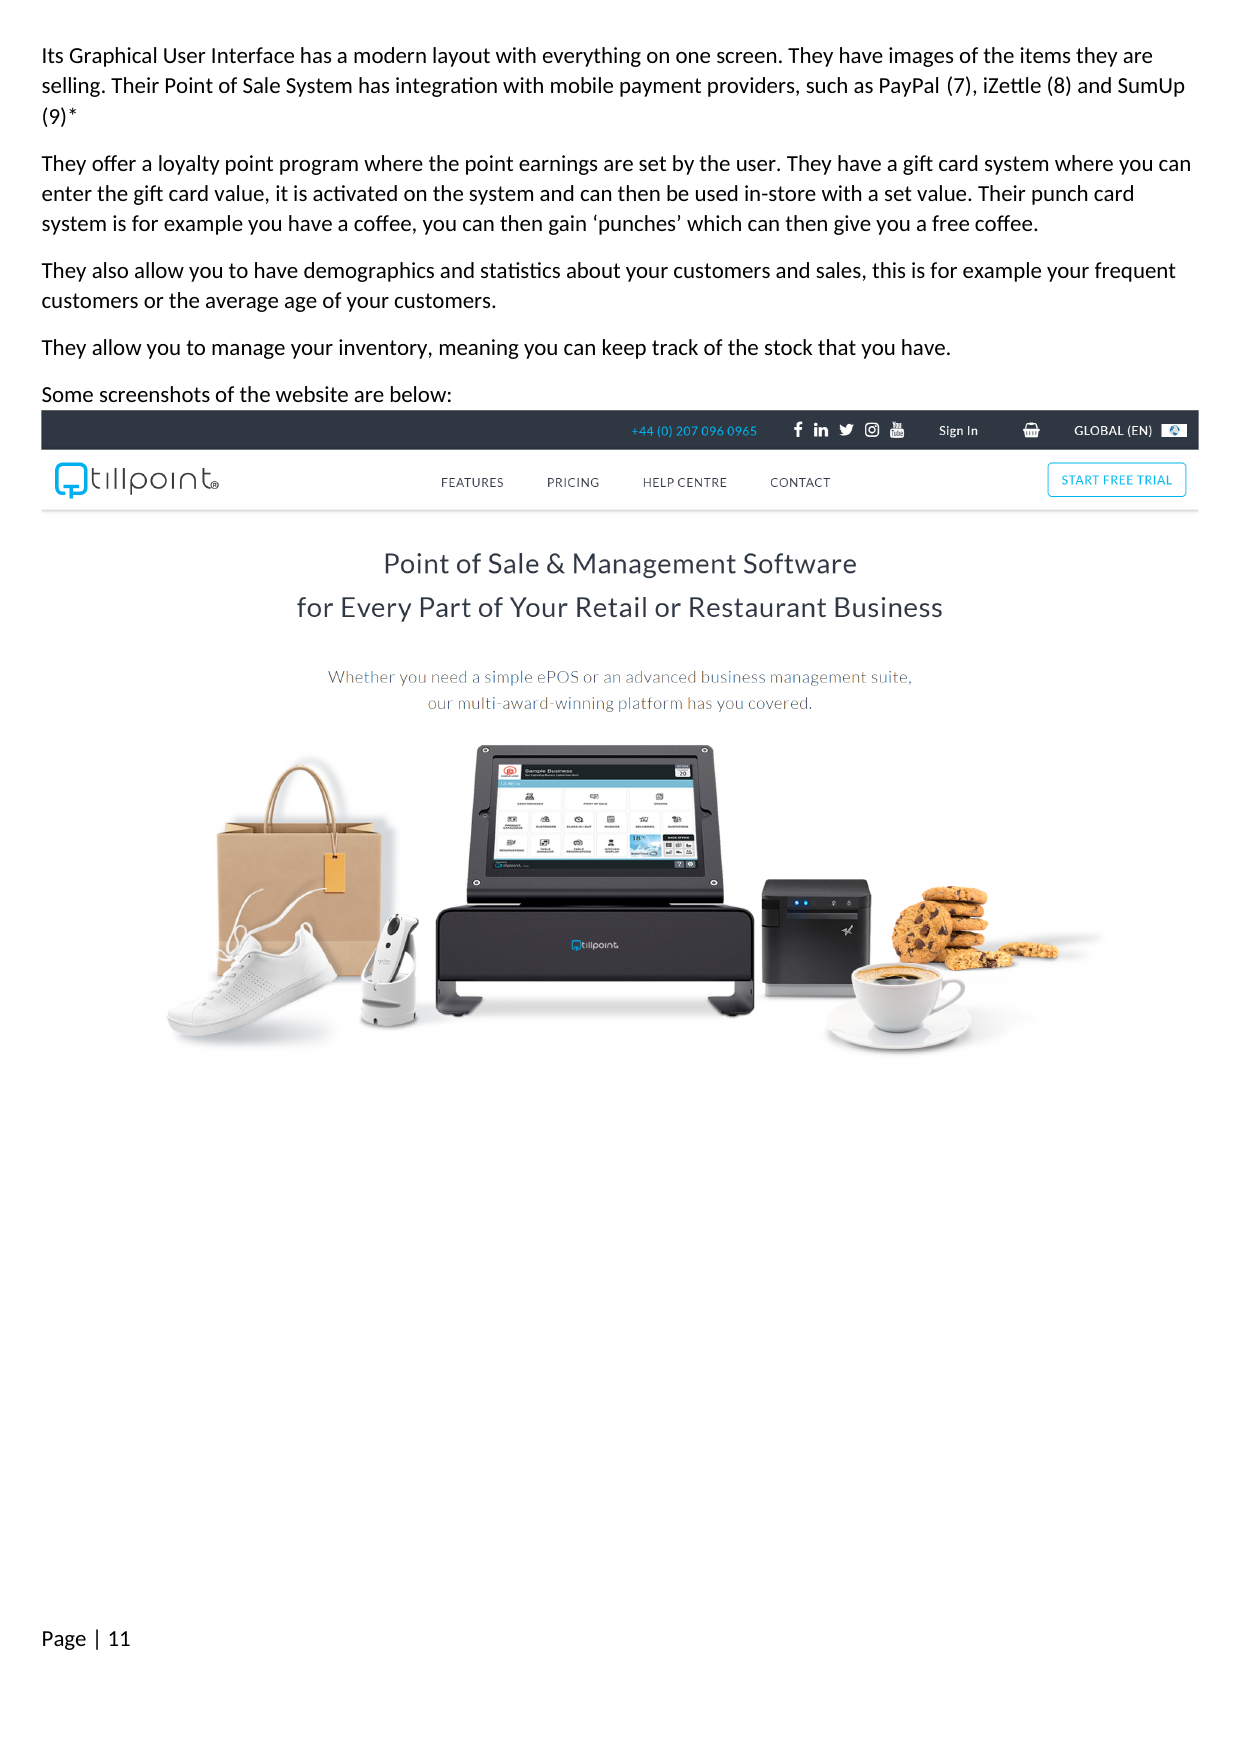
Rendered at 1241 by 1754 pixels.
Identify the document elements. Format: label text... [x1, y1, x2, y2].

text Some screenshots of the website are below: [41, 380, 1199, 410]
text They allow you to manage your inventory, meaning you can keep track of the stock that you have. [41, 333, 1199, 361]
text They also allow you to have demographics and statistics about your customers and sales, this is for example your frequent customers or the average age of your customers. [41, 256, 1199, 314]
text Its Graphical User Interface has a modern layout with everything on one screen. They have images of the items they are selling. Their Point of Sale System has integration with mobile payment providers, such as PayPal , iZettle and SumUp * [41, 41, 1199, 130]
text They offer a loyalty point program where the point earnings are set by the user. They have a gift card system where you can enter the gift card value, it is activated on the system and can then be used in-store with a set value. Their punch card system is for example you have a coffee, you can then gain ‘punches’ which can then give you a free coffee. [41, 149, 1199, 237]
picture [41, 410, 1199, 1064]
